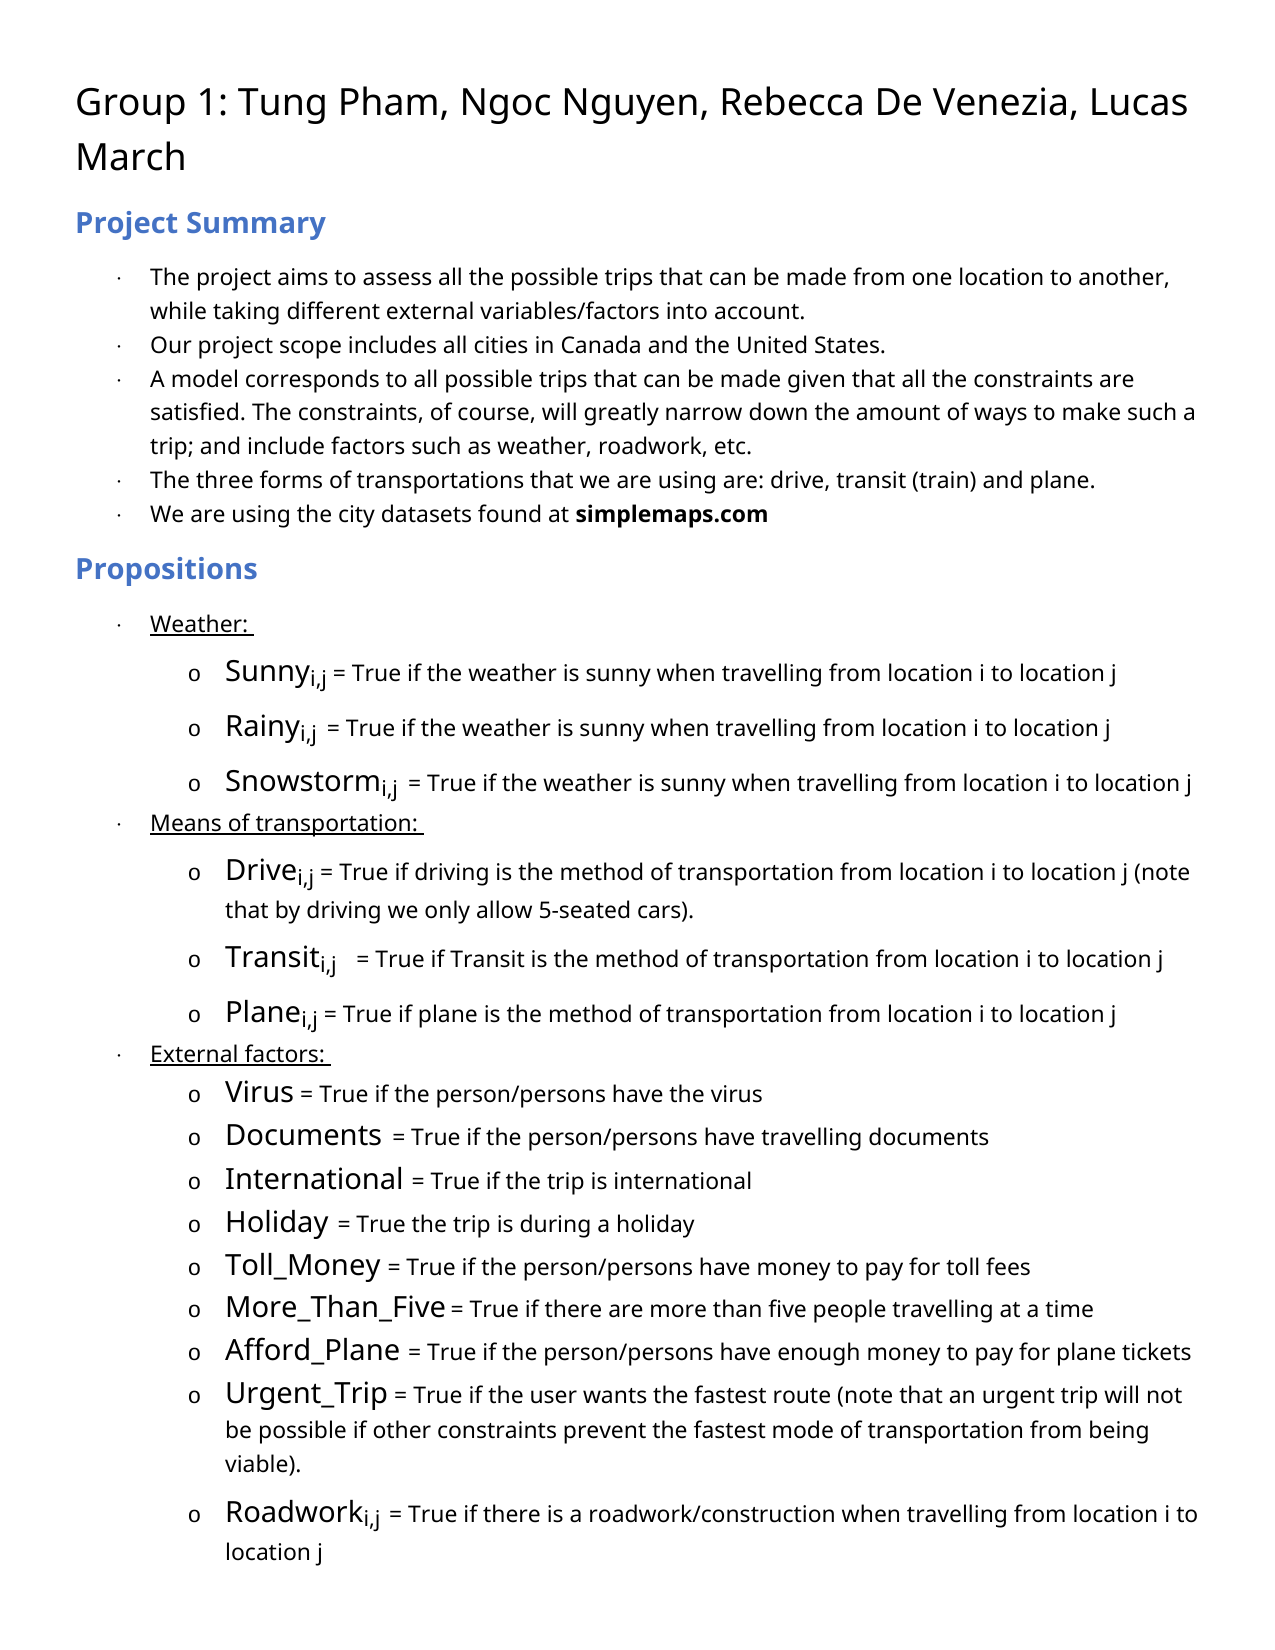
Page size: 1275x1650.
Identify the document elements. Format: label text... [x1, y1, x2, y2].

list Sunnyi,j = True if the weather is sunny when travelling from location i to location j [187, 641, 1200, 692]
list Documents = True if the person/persons have travelling documents [187, 1114, 1200, 1154]
text Propositions [75, 548, 1200, 588]
list More_Than_Five = True if there are more than five people travelling at a time [187, 1287, 1200, 1326]
list Drivei,j = True if driving is the method of transportation from location i to location j (note that by driving we only allow 5-seated cars). [187, 840, 1200, 925]
list A model corresponds to all possible trips that can be made given that all the constraints are satisfied. The constraints, of course, will greatly narrow down the amount of ways to make such a trip; and include factors such as weather, roadwork, etc. [112, 363, 1200, 461]
list The project aims to assess all the possible trips that can be made from one location to another, while taking different external variables/factors into account. [112, 261, 1200, 326]
list Transiti,j = True if Transit is the method of transportation from location i to location j [187, 928, 1200, 979]
list Our project scope includes all cities in Canada and the United States. [112, 329, 1200, 360]
list Planei,j = True if plane is the method of transportation from location i to location j [187, 983, 1200, 1034]
list Rainyi,j = True if the weather is sunny when travelling from location i to location j [187, 696, 1200, 747]
list We are using the city datasets found at simplemaps.com [112, 498, 1200, 529]
list Weather: [112, 607, 1200, 639]
list Means of transportation: [112, 807, 1200, 838]
list Urgent_Trip = True if the user wants the fastest route (note that an urgent trip will not be possible if other constraints prevent the fastest mode of transportation from being viable). [187, 1372, 1200, 1479]
text Group 1: Tung Pham, Ngoc Nguyen, Rebecca De Venezia, Lucas March [75, 75, 1200, 181]
list Afford_Plane = True if the person/persons have enough money to pay for plane tickets [187, 1329, 1200, 1369]
list Snowstormi,j = True if the weather is sunny when travelling from location i to location j [187, 751, 1200, 802]
list Holiday = True the trip is during a holiday [187, 1201, 1200, 1241]
list International = True if the trip is international [187, 1158, 1200, 1198]
list External factors: [112, 1038, 1200, 1069]
list Virus = True if the person/persons have the virus [187, 1072, 1200, 1111]
list Toll_Money = True if the person/persons have money to pay for toll fees [187, 1244, 1200, 1283]
list The three forms of transportations that we are using are: drive, transit (train) and plane. [112, 464, 1200, 495]
list Roadworki,j = True if there is a roadwork/construction when travelling from location i to location j [187, 1482, 1200, 1567]
text Project Summary [75, 202, 1200, 242]
